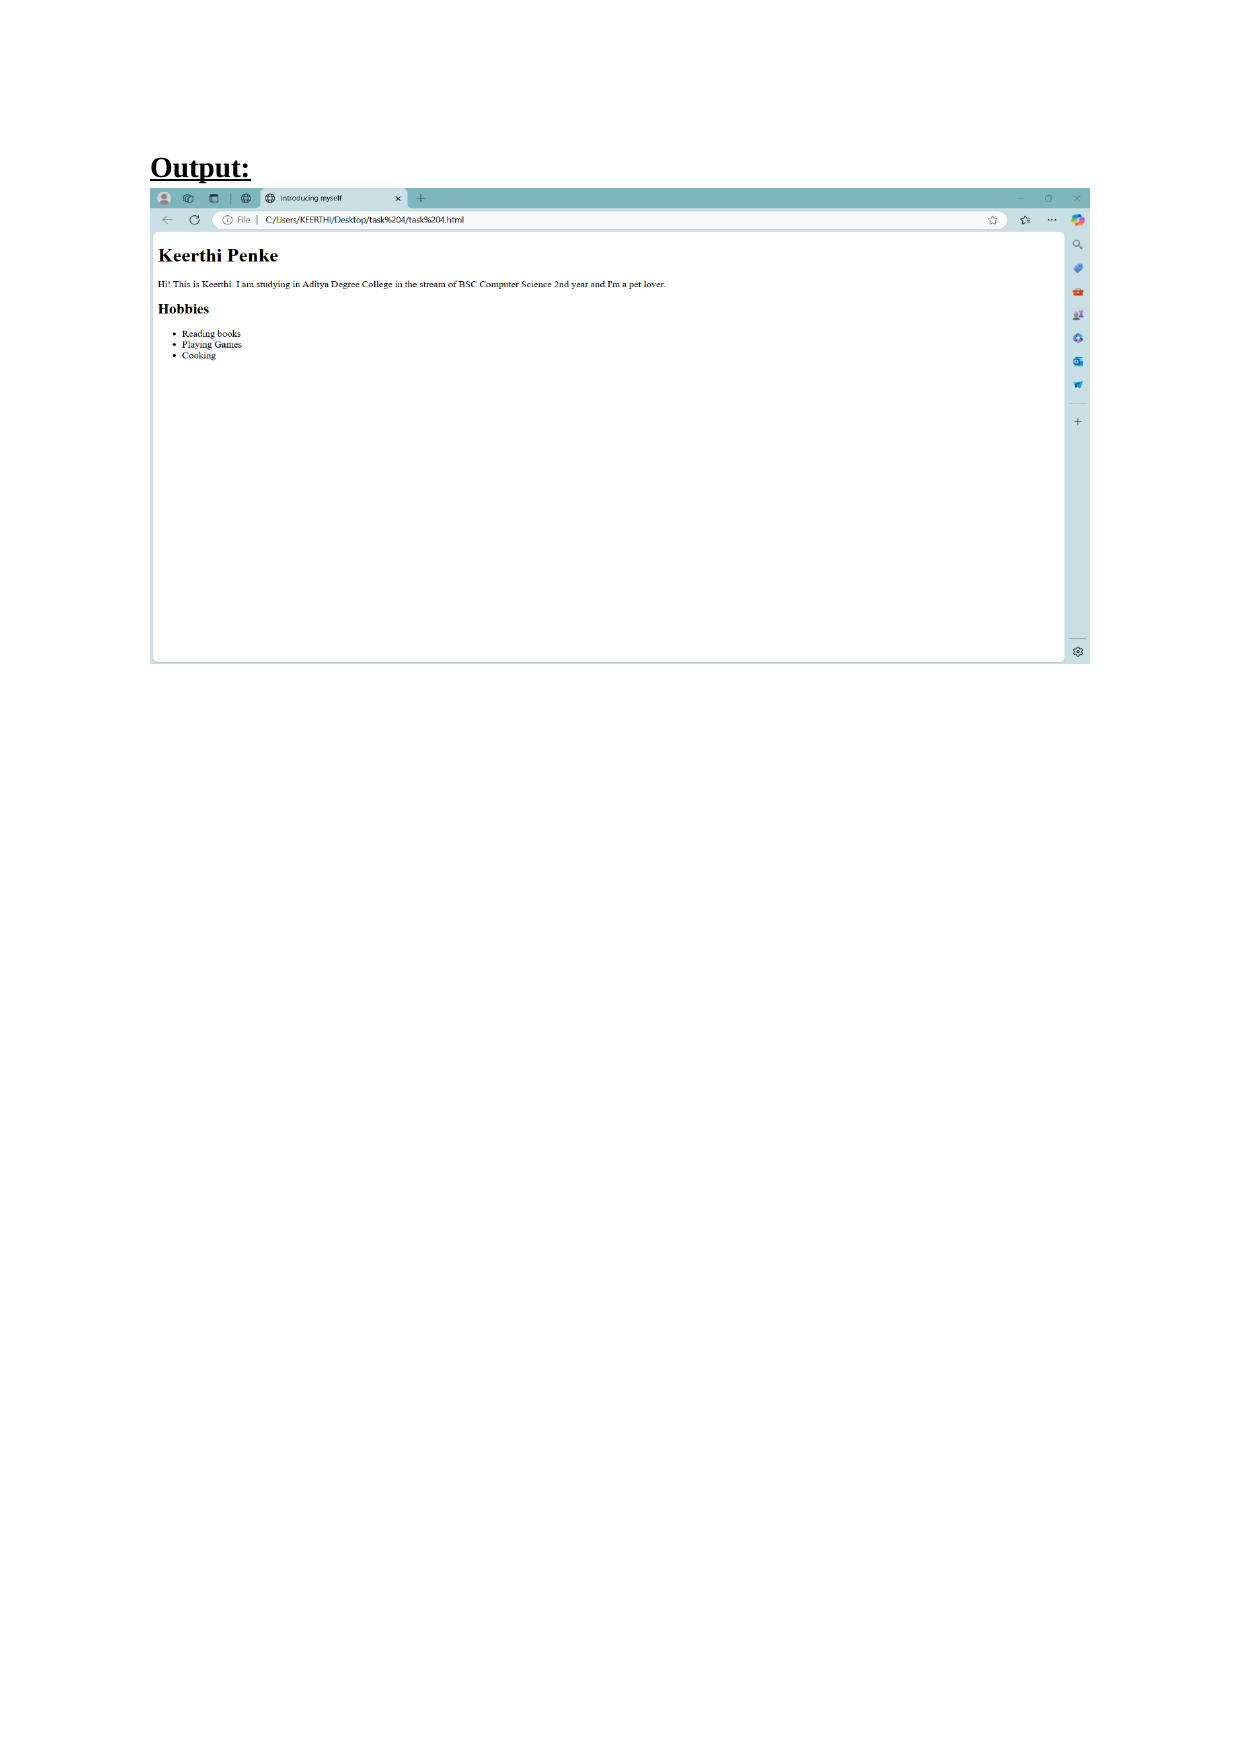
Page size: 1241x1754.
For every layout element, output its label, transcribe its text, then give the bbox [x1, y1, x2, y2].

text Output: [150, 150, 1090, 188]
picture [150, 188, 1090, 664]
